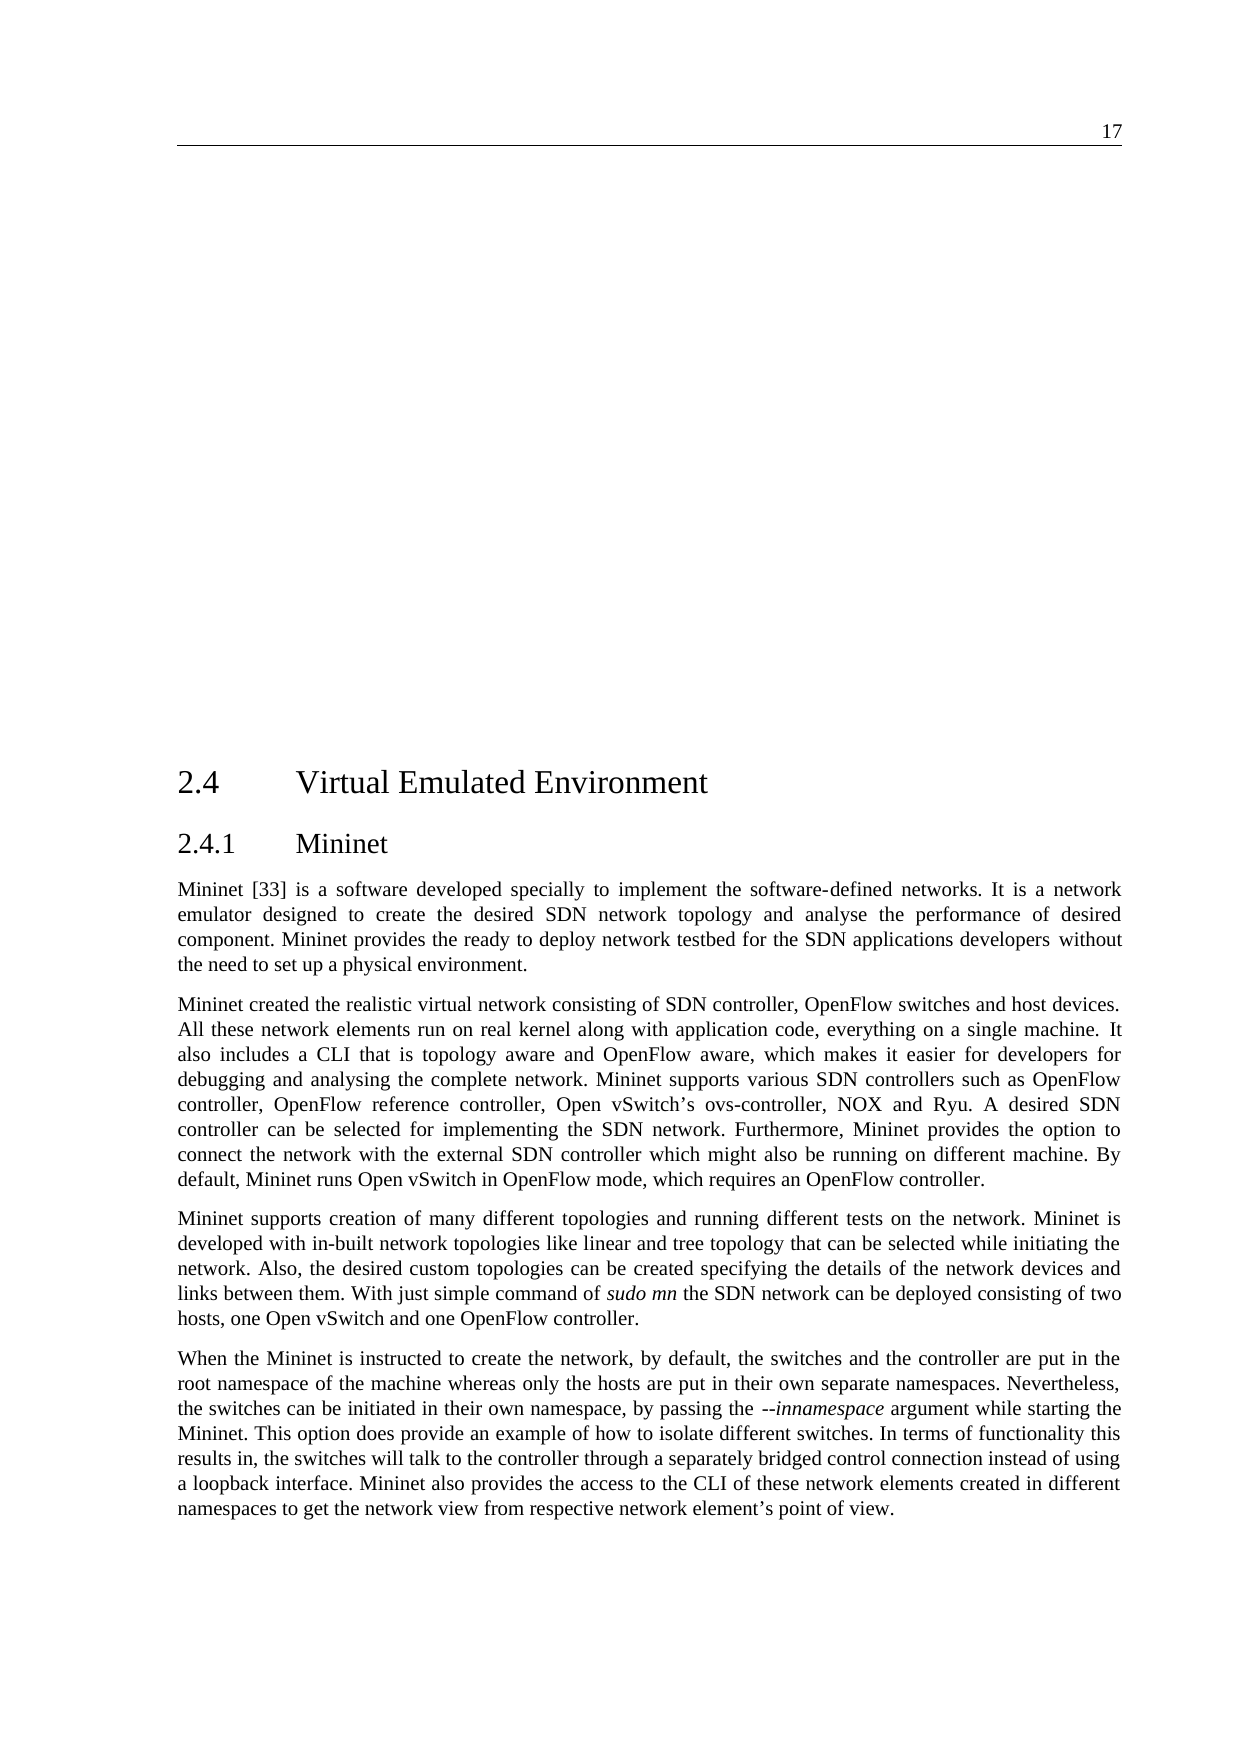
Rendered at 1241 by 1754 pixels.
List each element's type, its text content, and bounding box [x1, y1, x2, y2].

text When the Mininet is instructed to create the network, by default, the switches and the controller are put in the root namespace of the machine whereas only the hosts are put in their own separate namespaces. Nevertheless, the switches can be initiated in their own namespace, by passing the --innamespace argument while starting the Mininet. This option does provide an example of how to isolate different switches. In terms of functionality this results in, the switches will talk to the controller through a separately bridged control connection instead of using a loopback interface. Mininet also provides the access to the CLI of these network elements created in different namespaces to get the network view from respective network element’s point of view. [177, 1345, 1122, 1520]
subtitle Virtual Emulated Environment [177, 761, 1122, 801]
text Mininet supports creation of many different topologies and running different tests on the network. Mininet is developed with in-built network topologies like linear and tree topology that can be selected while initiating the network. Also, the desired custom topologies can be created specifying the details of the network devices and links between them. With just simple command of sudo mn the SDN network can be deployed consisting of two hosts, one Open vSwitch and one OpenFlow controller. [177, 1205, 1122, 1330]
text Mininet is a software developed specially to implement the software-defined networks. It is a network emulator designed to create the desired SDN network topology and analyse the performance of desired component. Mininet provides the ready to deploy network testbed for the SDN applications developers without the need to set up a physical environment. [177, 876, 1122, 976]
subtitle Mininet [177, 826, 1122, 859]
text Mininet created the realistic virtual network consisting of SDN controller, OpenFlow switches and host devices. All these network elements run on real kernel along with application code, everything on a single machine. It also includes a CLI that is topology aware and OpenFlow aware, which makes it easier for developers for debugging and analysing the complete network. Mininet supports various SDN controllers such as OpenFlow controller, OpenFlow reference controller, Open vSwitch’s ovs-controller, NOX and Ryu. A desired SDN controller can be selected for implementing the SDN network. Furthermore, Mininet provides the option to connect the network with the external SDN controller which might also be running on different machine. By default, Mininet runs Open vSwitch in OpenFlow mode, which requires an OpenFlow controller. [177, 991, 1122, 1191]
